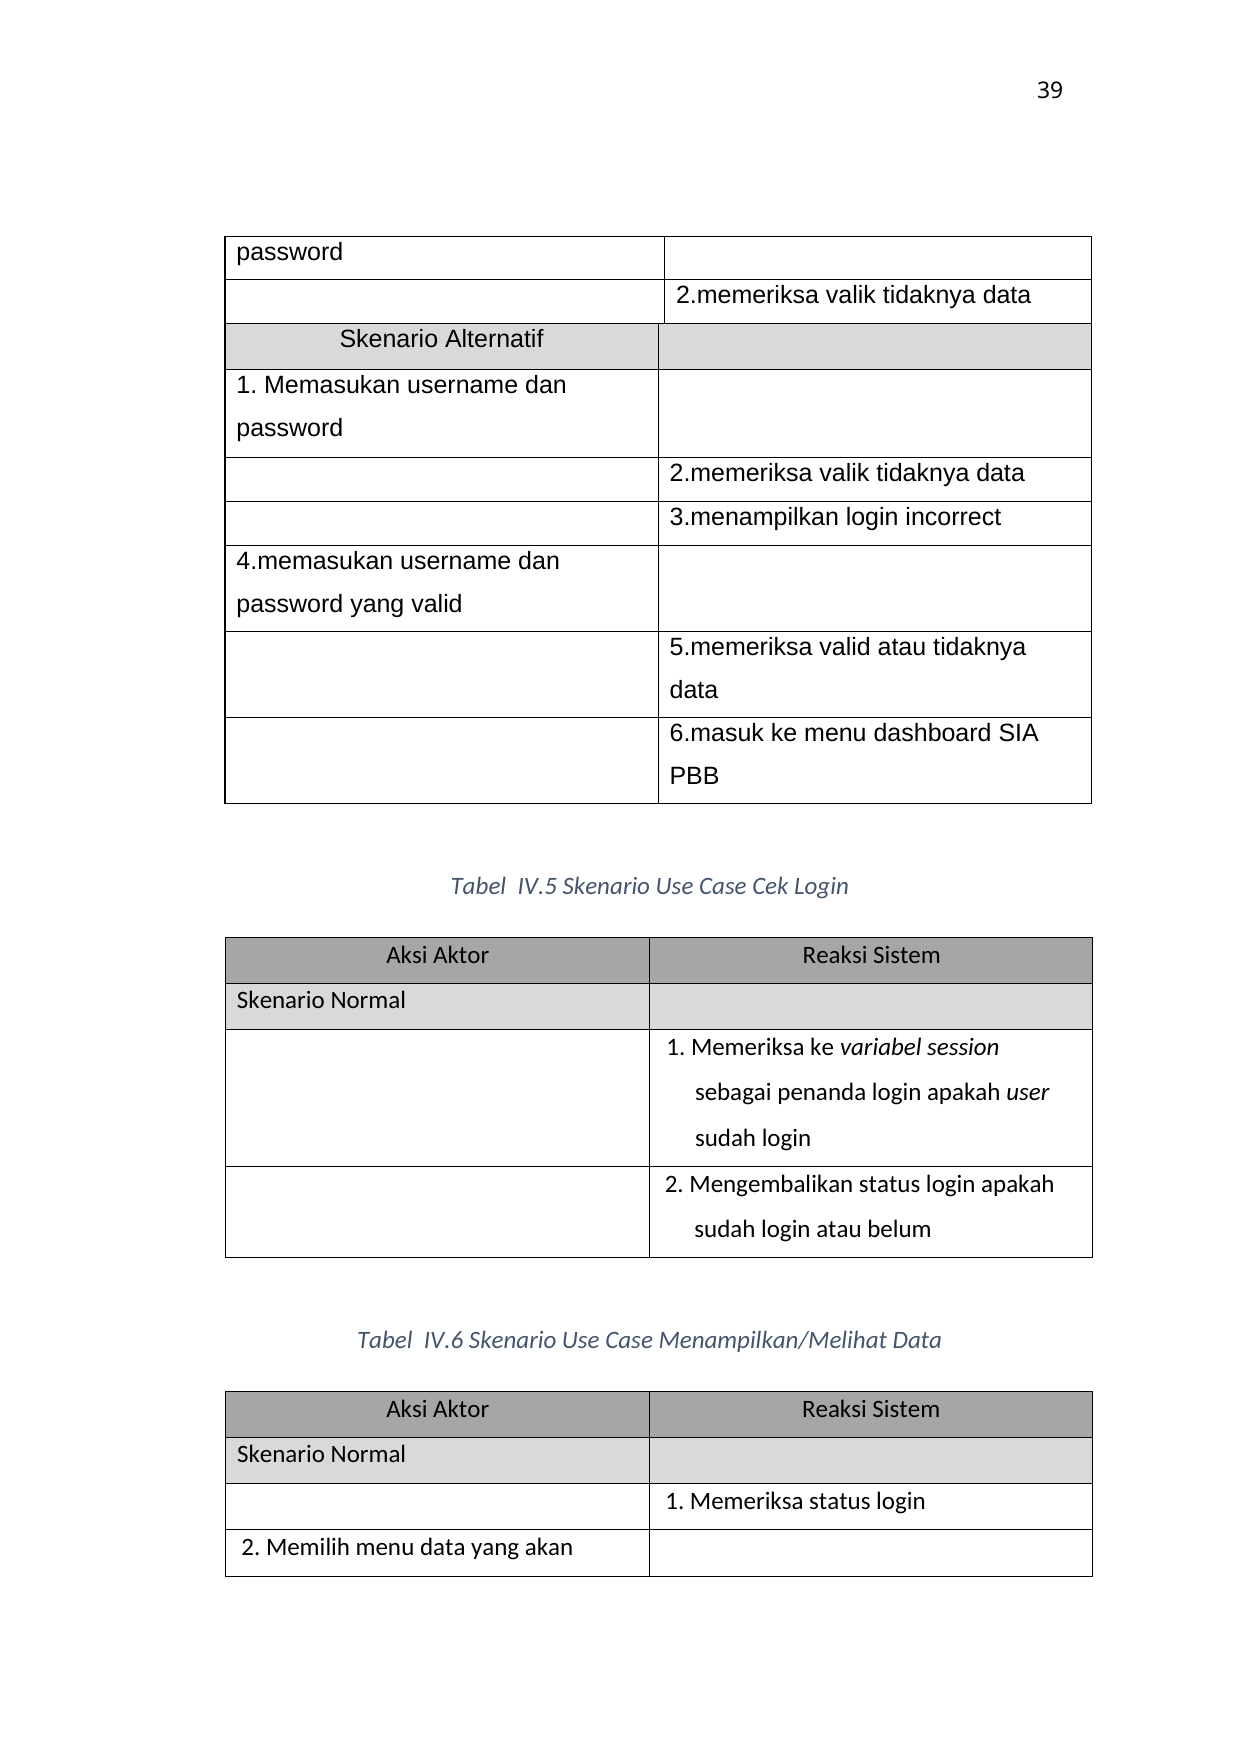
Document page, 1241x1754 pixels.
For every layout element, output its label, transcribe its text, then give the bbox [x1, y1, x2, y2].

table_cell 2.memeriksa valik tidaknya data [665, 280, 1091, 323]
table_cell Skenario Normal [226, 1438, 649, 1483]
table_header Aksi Aktor [226, 1392, 649, 1437]
table_cell 6.masuk ke menu dashboard SIA PBB [659, 718, 1091, 803]
table_header Aksi Aktor [226, 938, 649, 983]
table_header Reaksi Sistem [650, 938, 1092, 983]
table_cell Skenario Normal [226, 984, 649, 1029]
table_cell 1. Memeriksa ke variabel session sebagai penanda login apakah user sudah login [650, 1030, 1092, 1166]
table_cell [659, 370, 1091, 457]
table_cell [226, 632, 658, 717]
table_cell [650, 984, 1092, 1029]
table_cell 1. Memasukan username dan password [226, 370, 658, 457]
table_cell [659, 324, 1091, 369]
table_cell [226, 1030, 649, 1166]
table_header Reaksi Sistem [650, 1392, 1092, 1437]
table_cell [226, 1167, 649, 1257]
table_cell [226, 502, 658, 545]
text Tabel IV.6 Skenario Use Case Menampilkan/Melihat Data [236, 1325, 1063, 1355]
table_cell [659, 546, 1091, 631]
table_cell 2. Mengembalikan status login apakah sudah login atau belum [650, 1167, 1092, 1257]
table_cell 1. Memeriksa status login [650, 1484, 1092, 1529]
table_cell [226, 280, 664, 323]
table_cell [226, 718, 658, 803]
text Tabel IV.5 Skenario Use Case Cek Login [236, 871, 1063, 901]
table_cell [226, 1484, 649, 1529]
table_cell [650, 1530, 1092, 1576]
table_cell 5.memeriksa valid atau tidaknya data [659, 632, 1091, 717]
table_cell [650, 1438, 1092, 1483]
table_cell [226, 458, 658, 501]
table_cell Skenario Alternatif [226, 324, 658, 369]
table_cell 2.memeriksa valik tidaknya data [659, 458, 1091, 501]
table_cell 3.menampilkan login incorrect [659, 502, 1091, 545]
table_cell [665, 237, 1091, 279]
table_cell 4.memasukan username dan password yang valid [226, 546, 658, 631]
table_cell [226, 1530, 649, 1576]
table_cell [226, 237, 664, 279]
